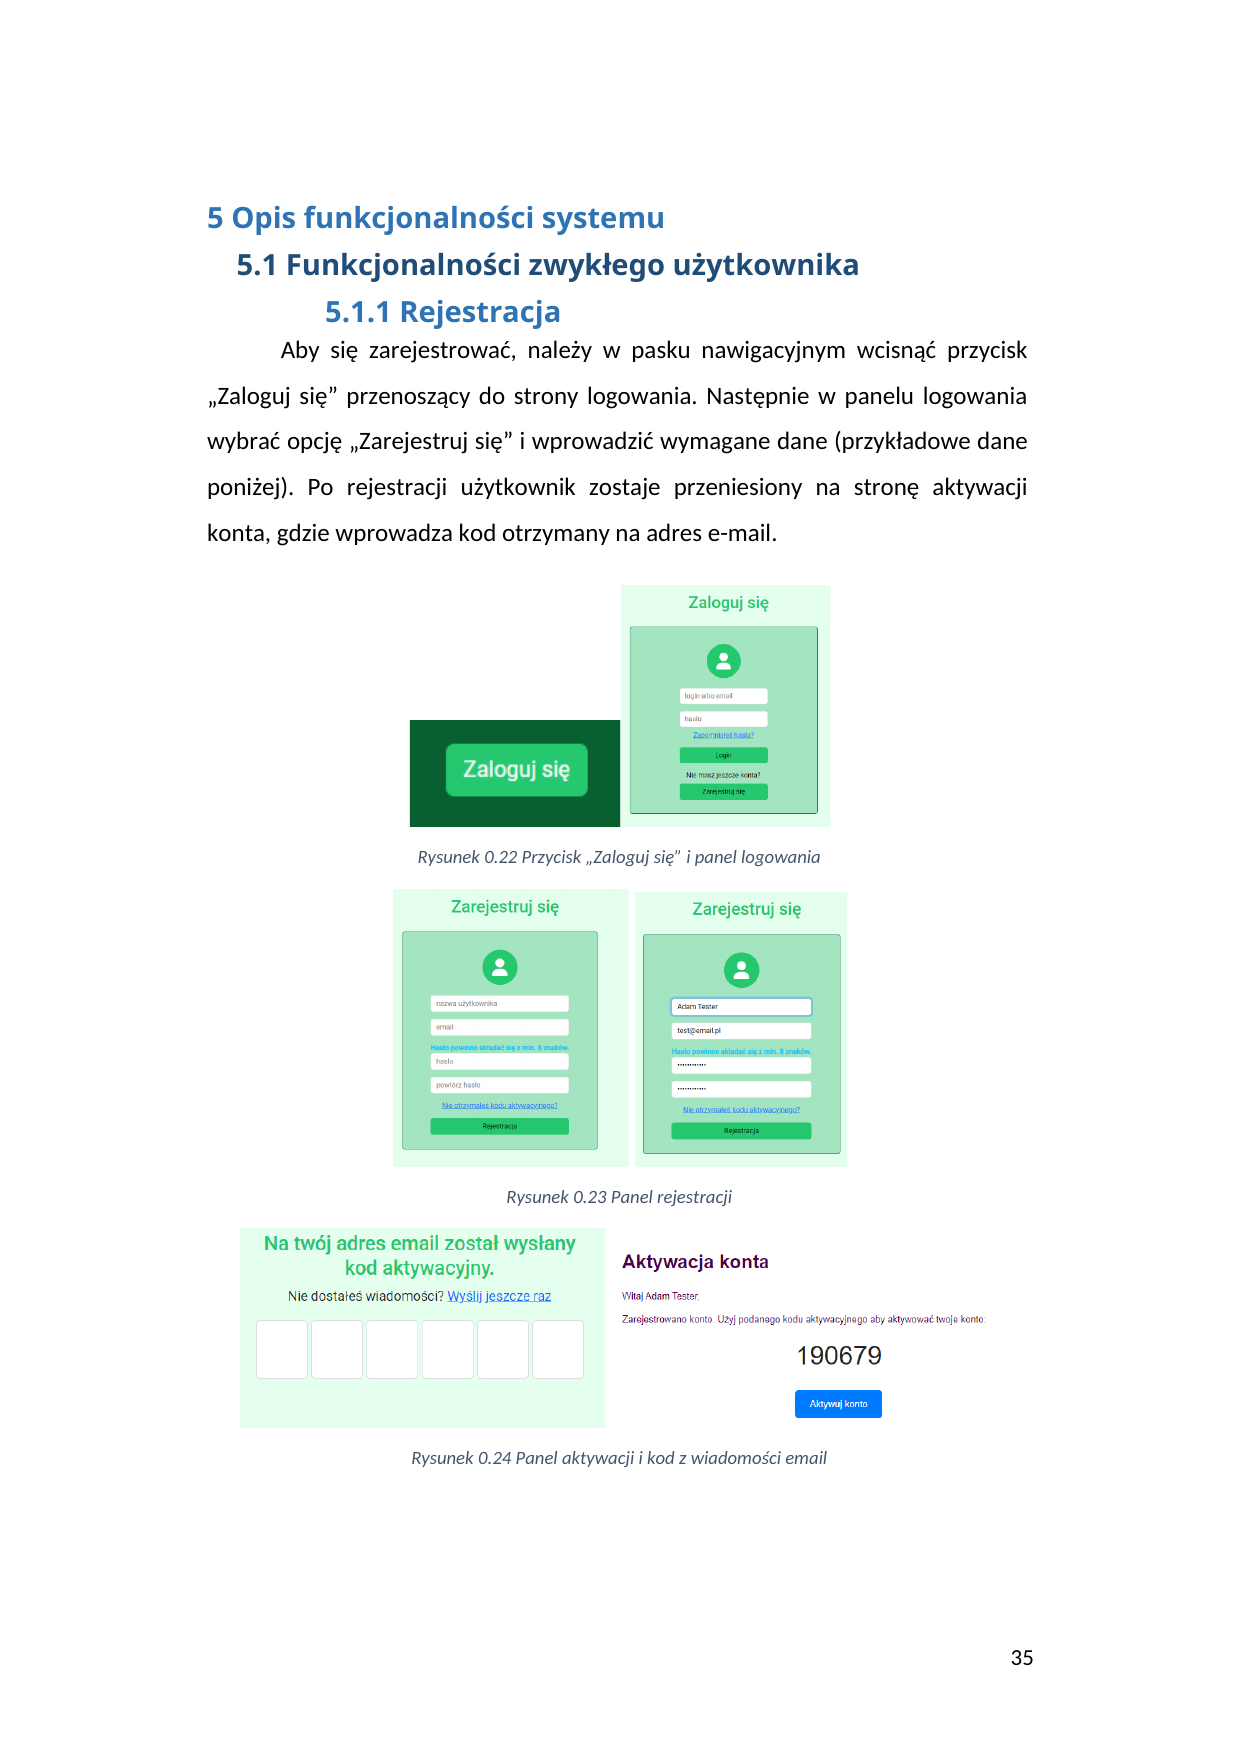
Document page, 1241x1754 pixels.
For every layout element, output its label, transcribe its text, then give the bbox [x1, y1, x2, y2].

subtitle Rejestracja [295, 291, 1033, 331]
subtitle Funkcjonalności zwykłego użytkownika [207, 244, 1033, 284]
picture [392, 889, 629, 1167]
picture [409, 585, 831, 827]
text Aby się zarejestrować, należy w pasku nawigacyjnym wcisnąć przycisk „Zaloguj się” przenoszący do strony logowania. Następnie w panelu logowania wybrać opcję „Zarejestruj się” i wprowadzić wymagane dane (przykładowe dane poniżej). Po rejestracji użytkownik zostaje przeniesiony na stronę aktywacji konta, gdzie wprowadza kod otrzymany na adres e-mail. [207, 334, 1029, 547]
picture [611, 1244, 1001, 1428]
picture [634, 892, 848, 1167]
subtitle Opis funkcjonalności systemu [207, 197, 1033, 237]
picture [239, 1228, 606, 1428]
